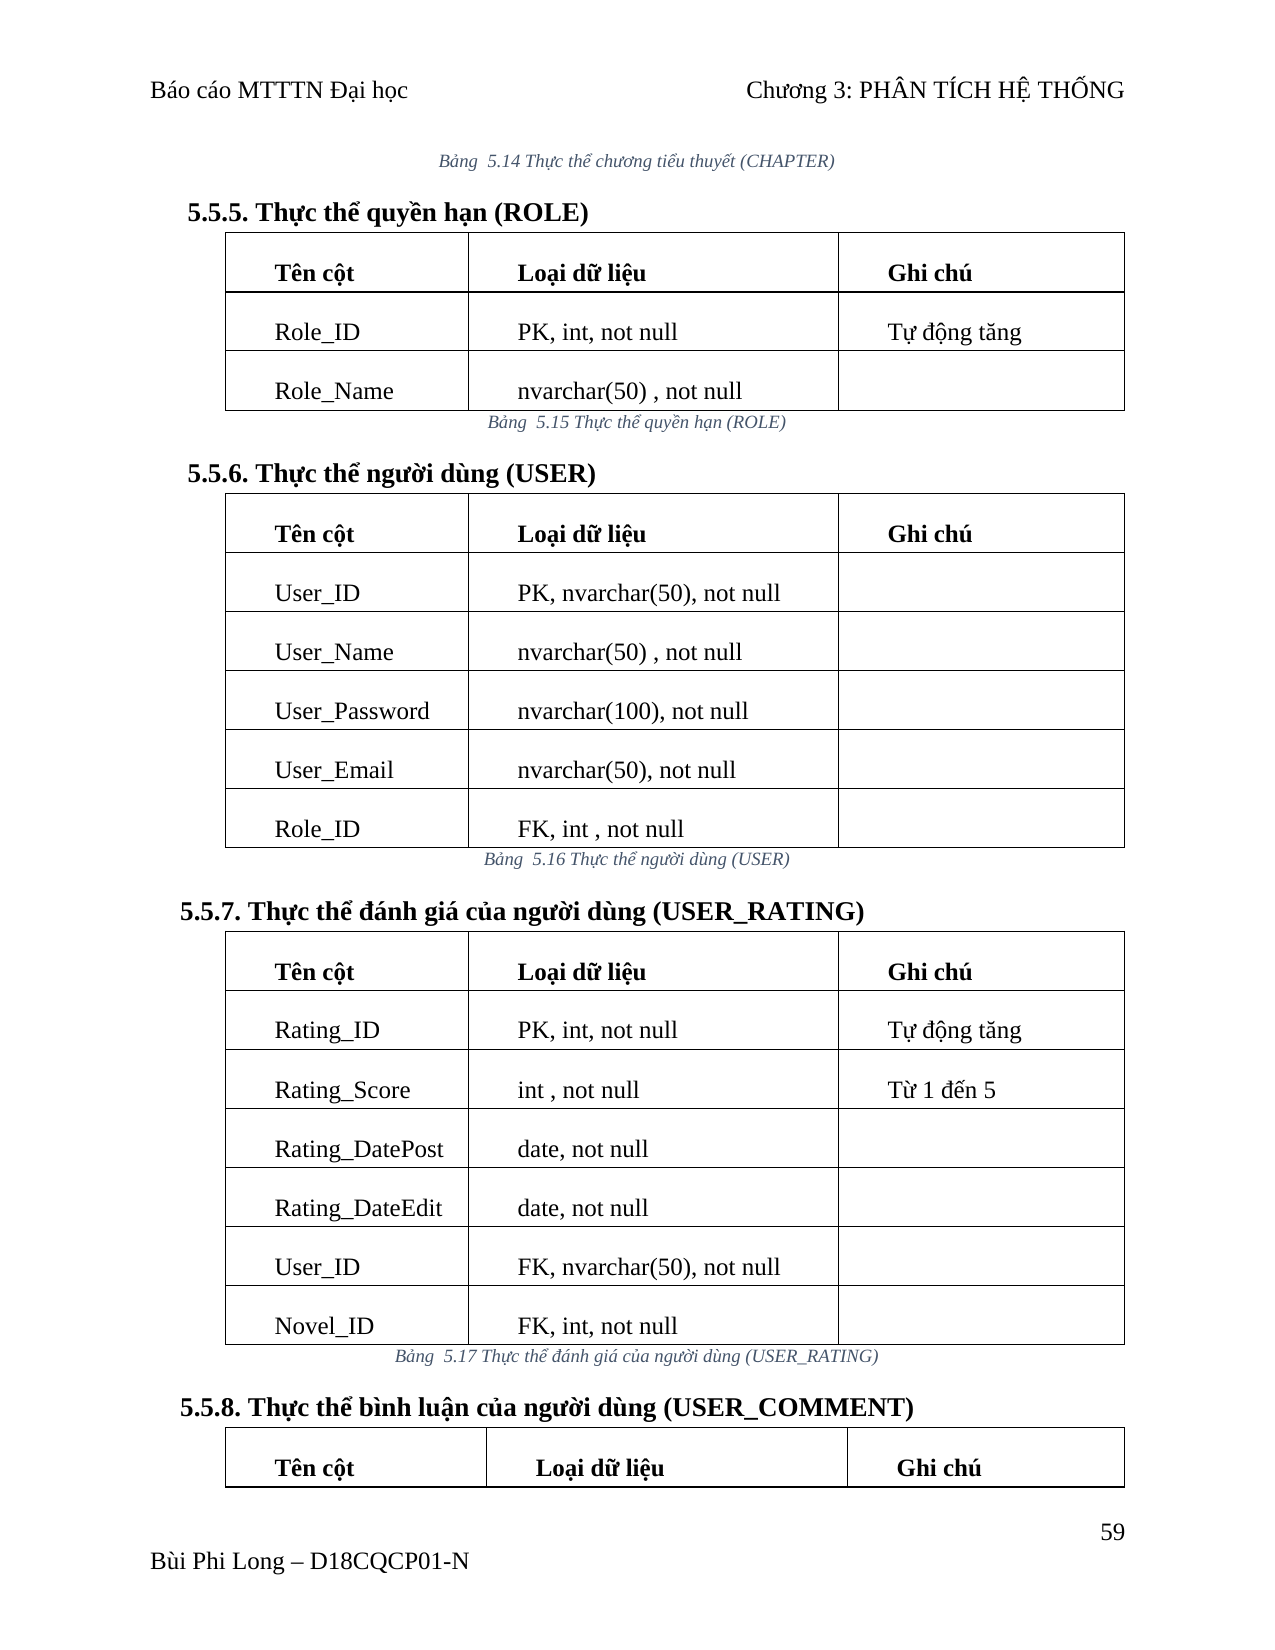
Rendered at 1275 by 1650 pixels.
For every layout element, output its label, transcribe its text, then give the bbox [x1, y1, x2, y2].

table_header Tên cột [226, 932, 468, 989]
subtitle Thực thể quyền hạn (ROLE) [178, 197, 1125, 228]
table_cell [839, 553, 1124, 611]
table_cell Role_ID [226, 789, 468, 847]
table_cell Rating_DatePost [226, 1109, 468, 1167]
subtitle Thực thể đánh giá của người dùng (USER_RATING) [180, 895, 1125, 926]
table_cell Rating_Score [226, 1050, 468, 1108]
table_cell FK, nvarchar(50), not null [469, 1227, 838, 1285]
table_cell Role_ID [226, 293, 468, 350]
table_cell nvarchar(50) , not null [469, 612, 838, 670]
table_header Tên cột [226, 233, 468, 291]
table_cell nvarchar(50), not null [469, 730, 838, 788]
table_cell [839, 671, 1124, 729]
table_cell [839, 1286, 1124, 1344]
table_cell User_Name [226, 612, 468, 670]
table_header Loại dữ liệu [487, 1428, 847, 1486]
table_header Ghi chú [839, 932, 1124, 989]
table_cell PK, nvarchar(50), not null [469, 553, 838, 611]
table_cell Role_Name [226, 351, 468, 409]
table_cell int , not null [469, 1050, 838, 1108]
table_header Tên cột [226, 1428, 486, 1486]
table_cell [839, 789, 1124, 847]
table_header Loại dữ liệu [469, 233, 838, 291]
table_header Tên cột [226, 494, 468, 552]
table_cell FK, int , not null [469, 789, 838, 847]
table_cell PK, int, not null [469, 991, 838, 1049]
table_cell User_ID [226, 1227, 468, 1285]
subtitle Thực thể bình luận của người dùng (USER_COMMENT) [180, 1392, 1125, 1423]
table_cell nvarchar(50) , not null [469, 351, 838, 409]
table_header Ghi chú [839, 233, 1124, 291]
table_header Loại dữ liệu [469, 494, 838, 552]
table_header Loại dữ liệu [469, 932, 838, 989]
table_cell date, not null [469, 1109, 838, 1167]
table_cell User_Email [226, 730, 468, 788]
table_cell Từ 1 đến 5 [839, 1050, 1124, 1108]
table_cell [839, 612, 1124, 670]
table_cell nvarchar(100), not null [469, 671, 838, 729]
table_cell [839, 1227, 1124, 1285]
table_cell User_Password [226, 671, 468, 729]
table_cell Novel_ID [226, 1286, 468, 1344]
table_cell FK, int, not null [469, 1286, 838, 1344]
table_cell [839, 730, 1124, 788]
table_cell [839, 1168, 1124, 1226]
table_cell date, not null [469, 1168, 838, 1226]
table_cell Tự động tăng [839, 293, 1124, 350]
table_cell [839, 1109, 1124, 1167]
table_header Ghi chú [839, 494, 1124, 552]
table_cell Rating_DateEdit [226, 1168, 468, 1226]
table_cell User_ID [226, 553, 468, 611]
table_cell [839, 351, 1124, 409]
table_header Ghi chú [848, 1428, 1124, 1486]
table_cell Rating_ID [226, 991, 468, 1049]
table_cell Tự động tăng [839, 991, 1124, 1049]
subtitle Thực thể người dùng (USER) [178, 457, 1125, 488]
table_cell PK, int, not null [469, 293, 838, 350]
